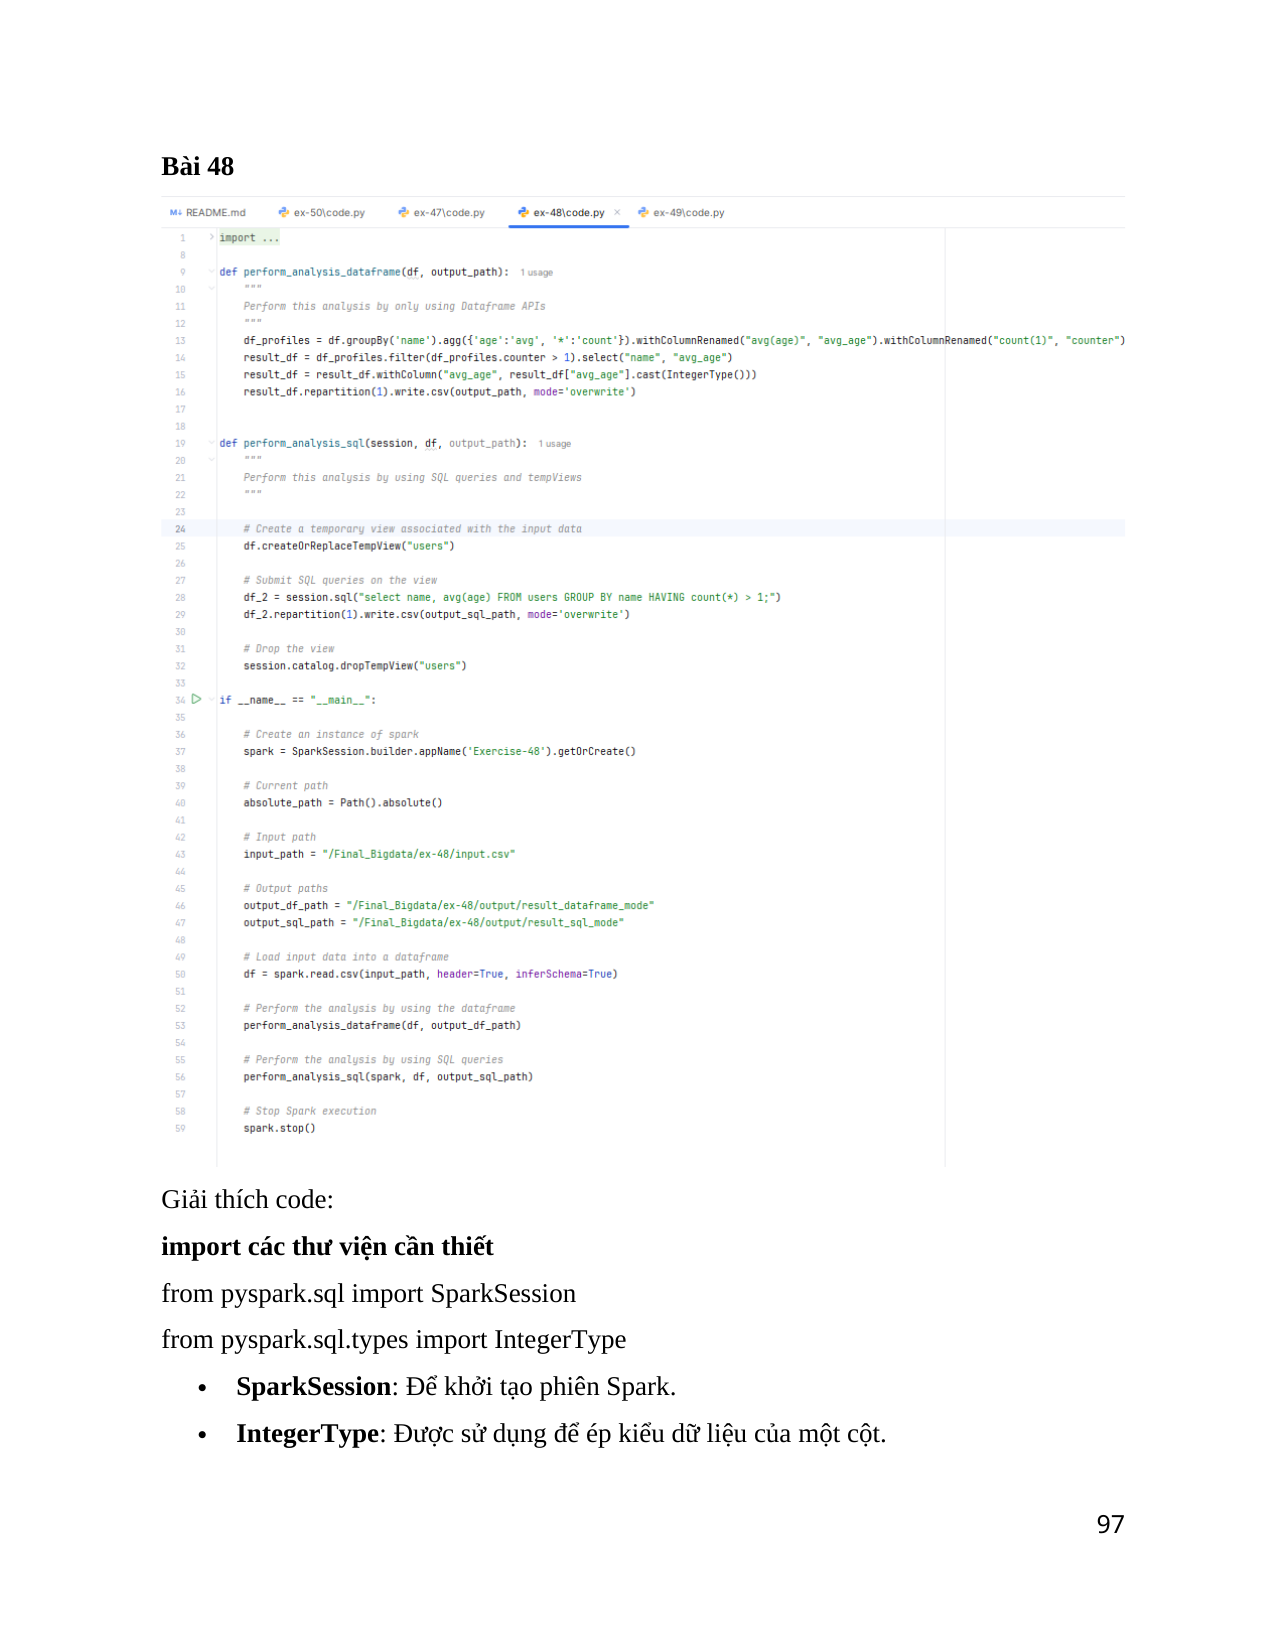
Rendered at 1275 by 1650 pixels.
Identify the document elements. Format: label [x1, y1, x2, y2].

table_header [150, 150, 1125, 1462]
picture [161, 196, 1125, 1167]
